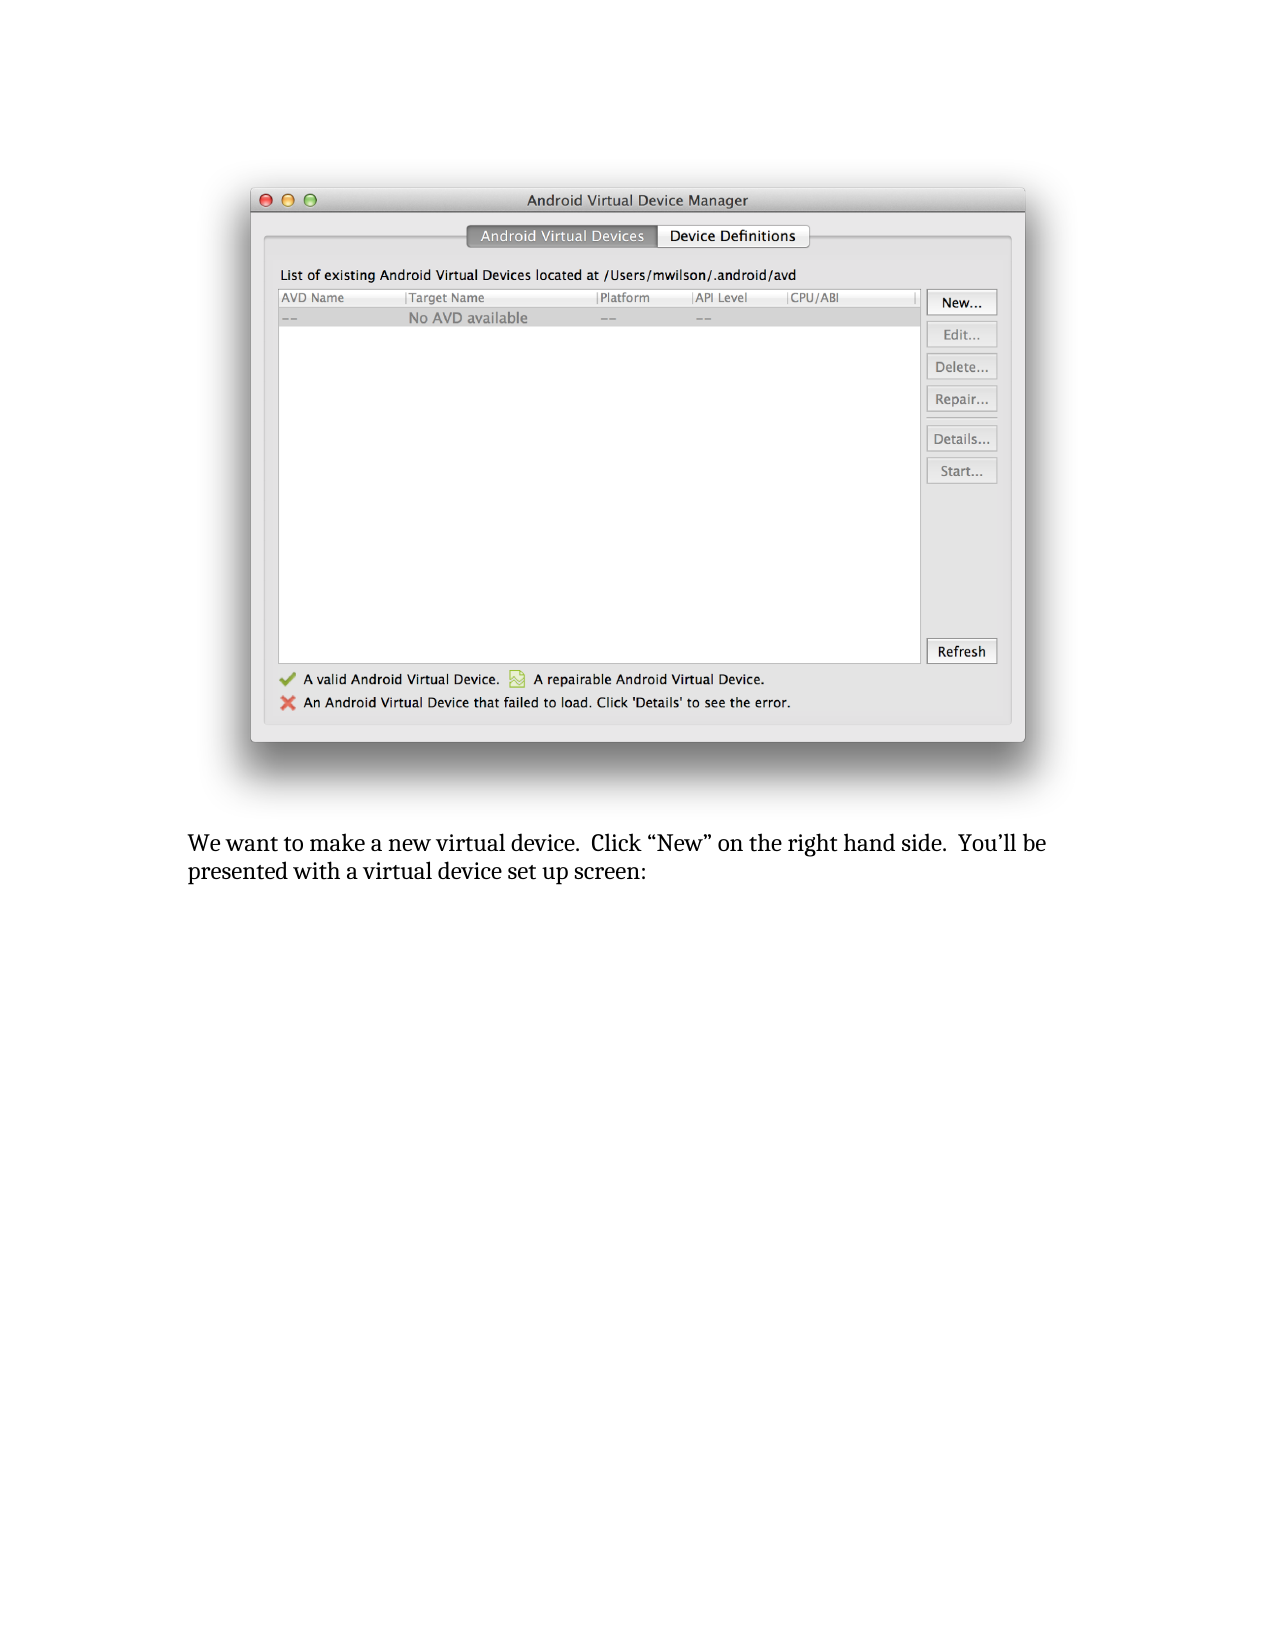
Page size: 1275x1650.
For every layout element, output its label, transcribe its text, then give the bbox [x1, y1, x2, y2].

text We want to make a new virtual device. Click “New” on the right hand side. You’ll be presented with a virtual device set up screen: [187, 829, 1087, 886]
picture [187, 150, 1088, 829]
